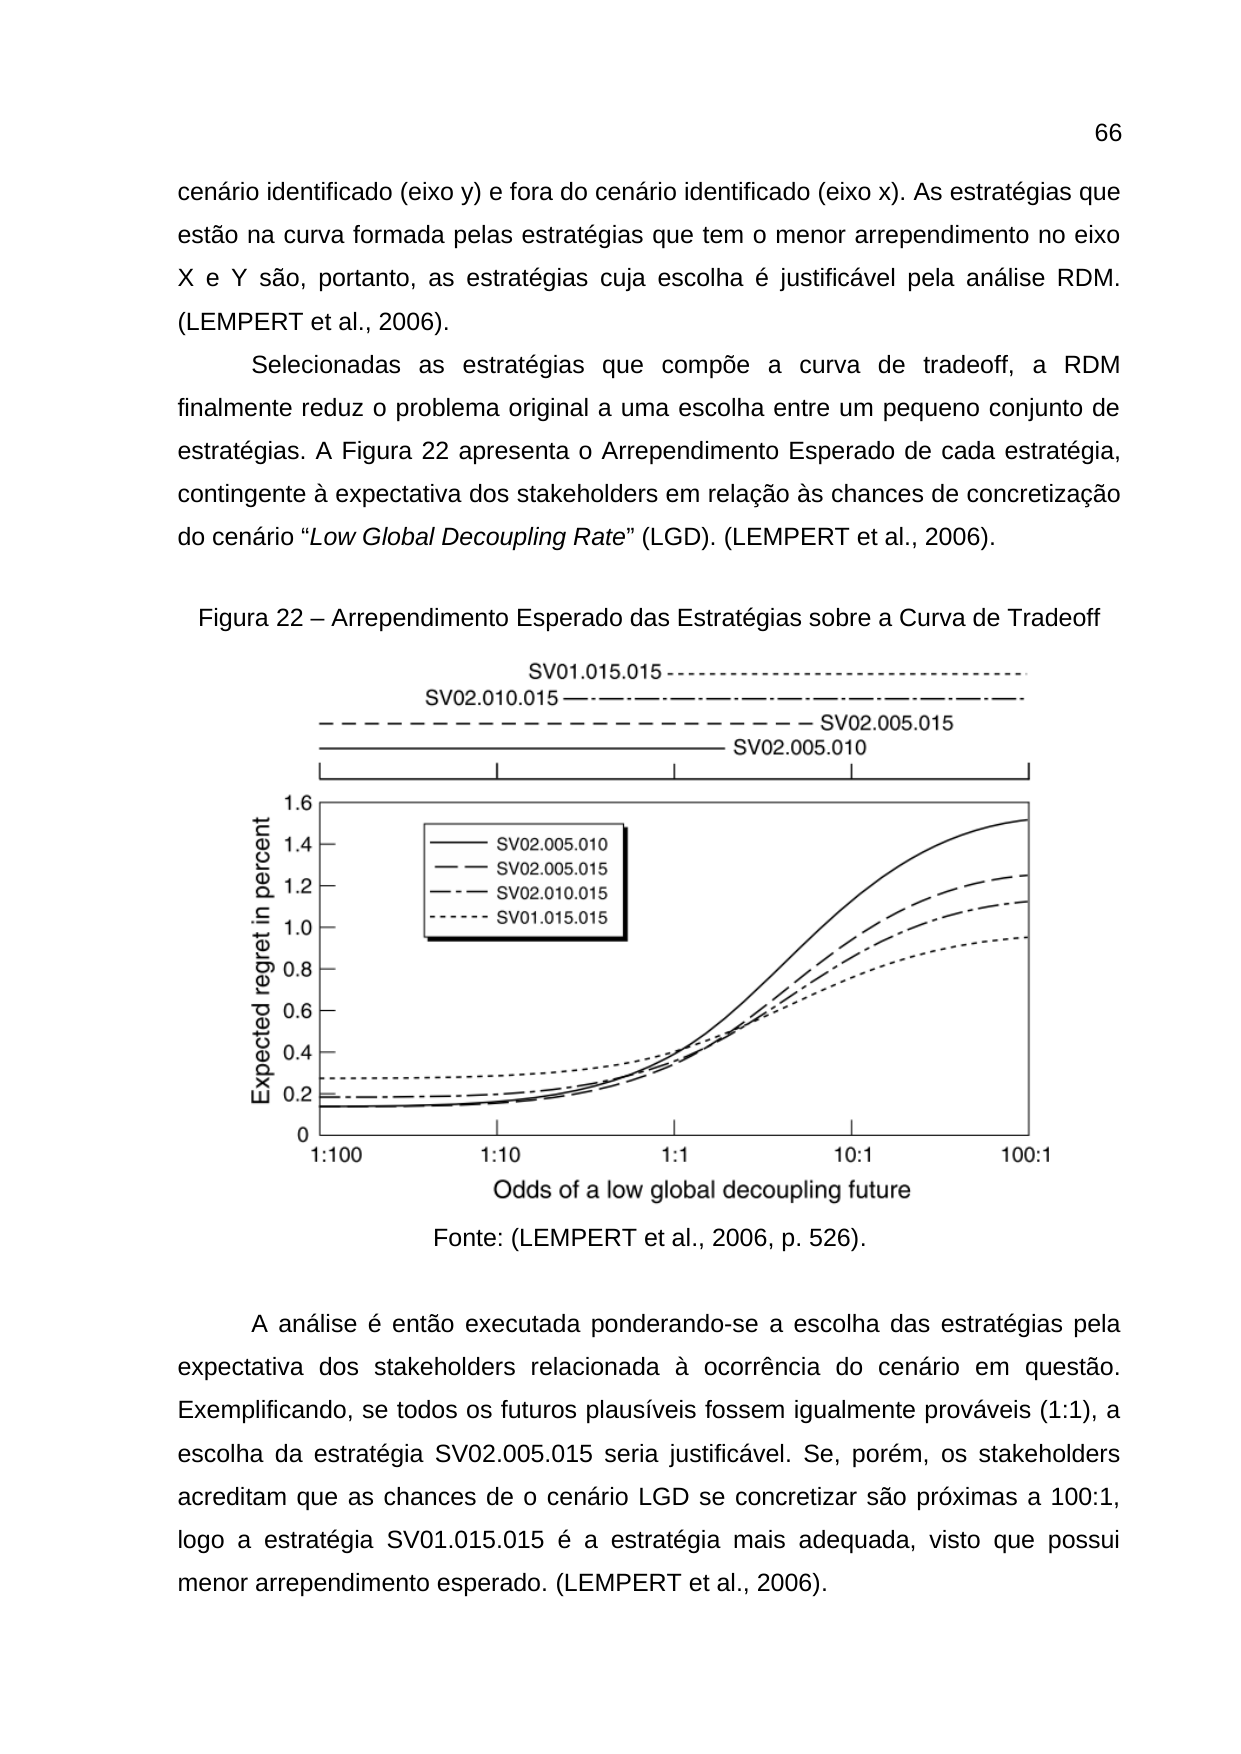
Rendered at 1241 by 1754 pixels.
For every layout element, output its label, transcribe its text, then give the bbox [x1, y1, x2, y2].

text Fonte: (LEMPERT et al., 2006, p. 526). [177, 1223, 1122, 1252]
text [177, 177, 1122, 335]
text A análise é então executada ponderando-se a escolha das estratégias pela expectativa dos stakeholders relacionada à ocorrência do cenário em questão. Exemplificando, se todos os futuros plausíveis fossem igualmente prováveis (1:1), a escolha da estratégia SV02.005.015 seria justificável. Se, porém, os stakeholders acreditam que as chances de o cenário LGD se concretizar são próximas a 100:1, logo a estratégia SV01.015.015 é a estratégia mais adequada, visto que possui menor arrependimento esperado. (LEMPERT et al., 2006). [177, 1309, 1122, 1597]
text Figura 22 – Arrependimento Esperado das Estratégias sobre a Curva de Tradeoff [177, 603, 1122, 632]
text Selecionadas as estratégias que compõe a curva de tradeoff, a RDM finalmente reduz o problema original a uma escolha entre um pequeno conjunto de estratégias. A Figura 22 apresenta o Arrependimento Esperado de cada estratégia, contingente à expectativa dos stakeholders em relação às chances de concretização do cenário “Low Global Decoupling Rate” (LGD). (LEMPERT et al., 2006). [177, 350, 1122, 551]
picture [243, 658, 1056, 1209]
